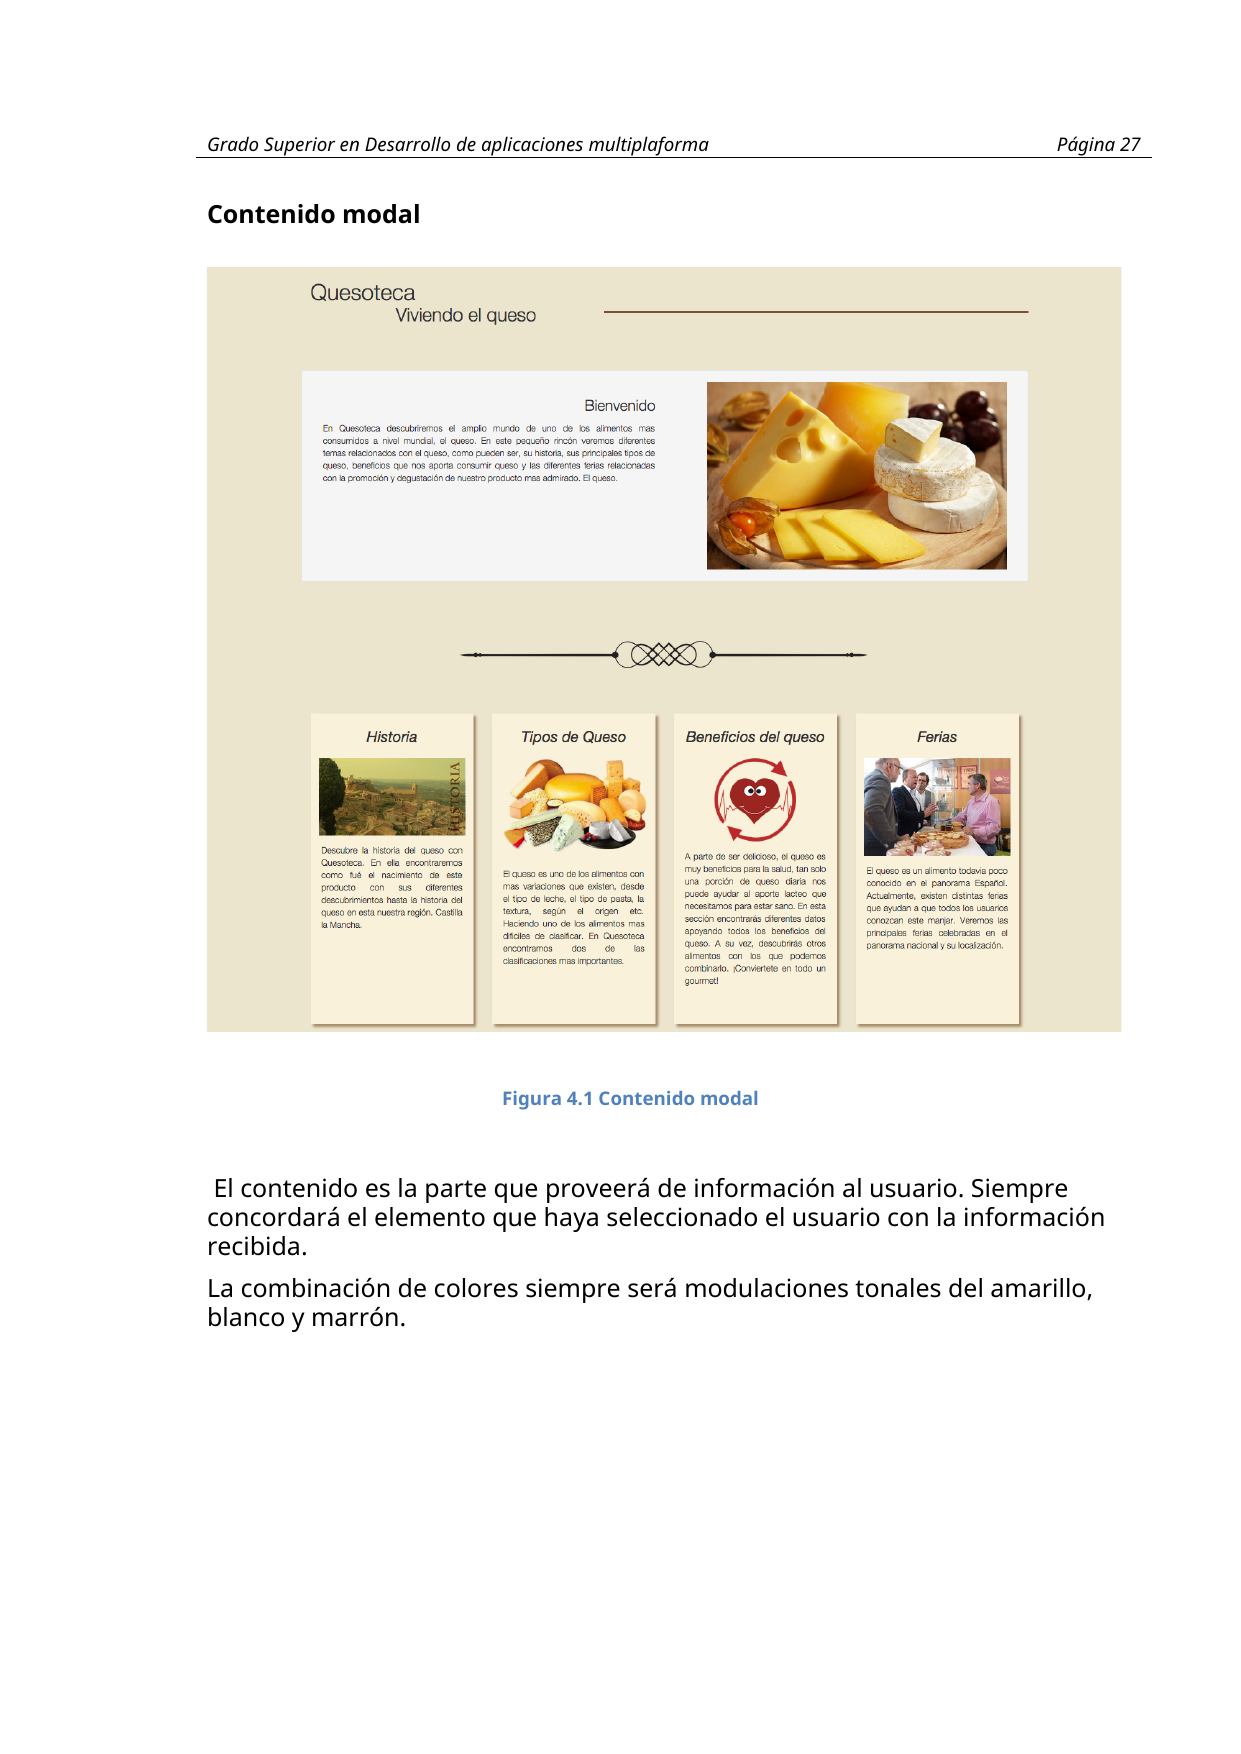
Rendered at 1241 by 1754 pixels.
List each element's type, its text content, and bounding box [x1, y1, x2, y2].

text El contenido es la parte que proveerá de información al usuario. Siempre concordará el elemento que haya seleccionado el usuario con la información recibida. [207, 1174, 1122, 1261]
text Figura 4.1 Contenido modal [428, 1086, 1122, 1111]
picture [206, 267, 1122, 1032]
text Contenido modal [207, 200, 1122, 229]
text La combinación de colores siempre será modulaciones tonales del amarillo, blanco y marrón. [207, 1274, 1122, 1332]
